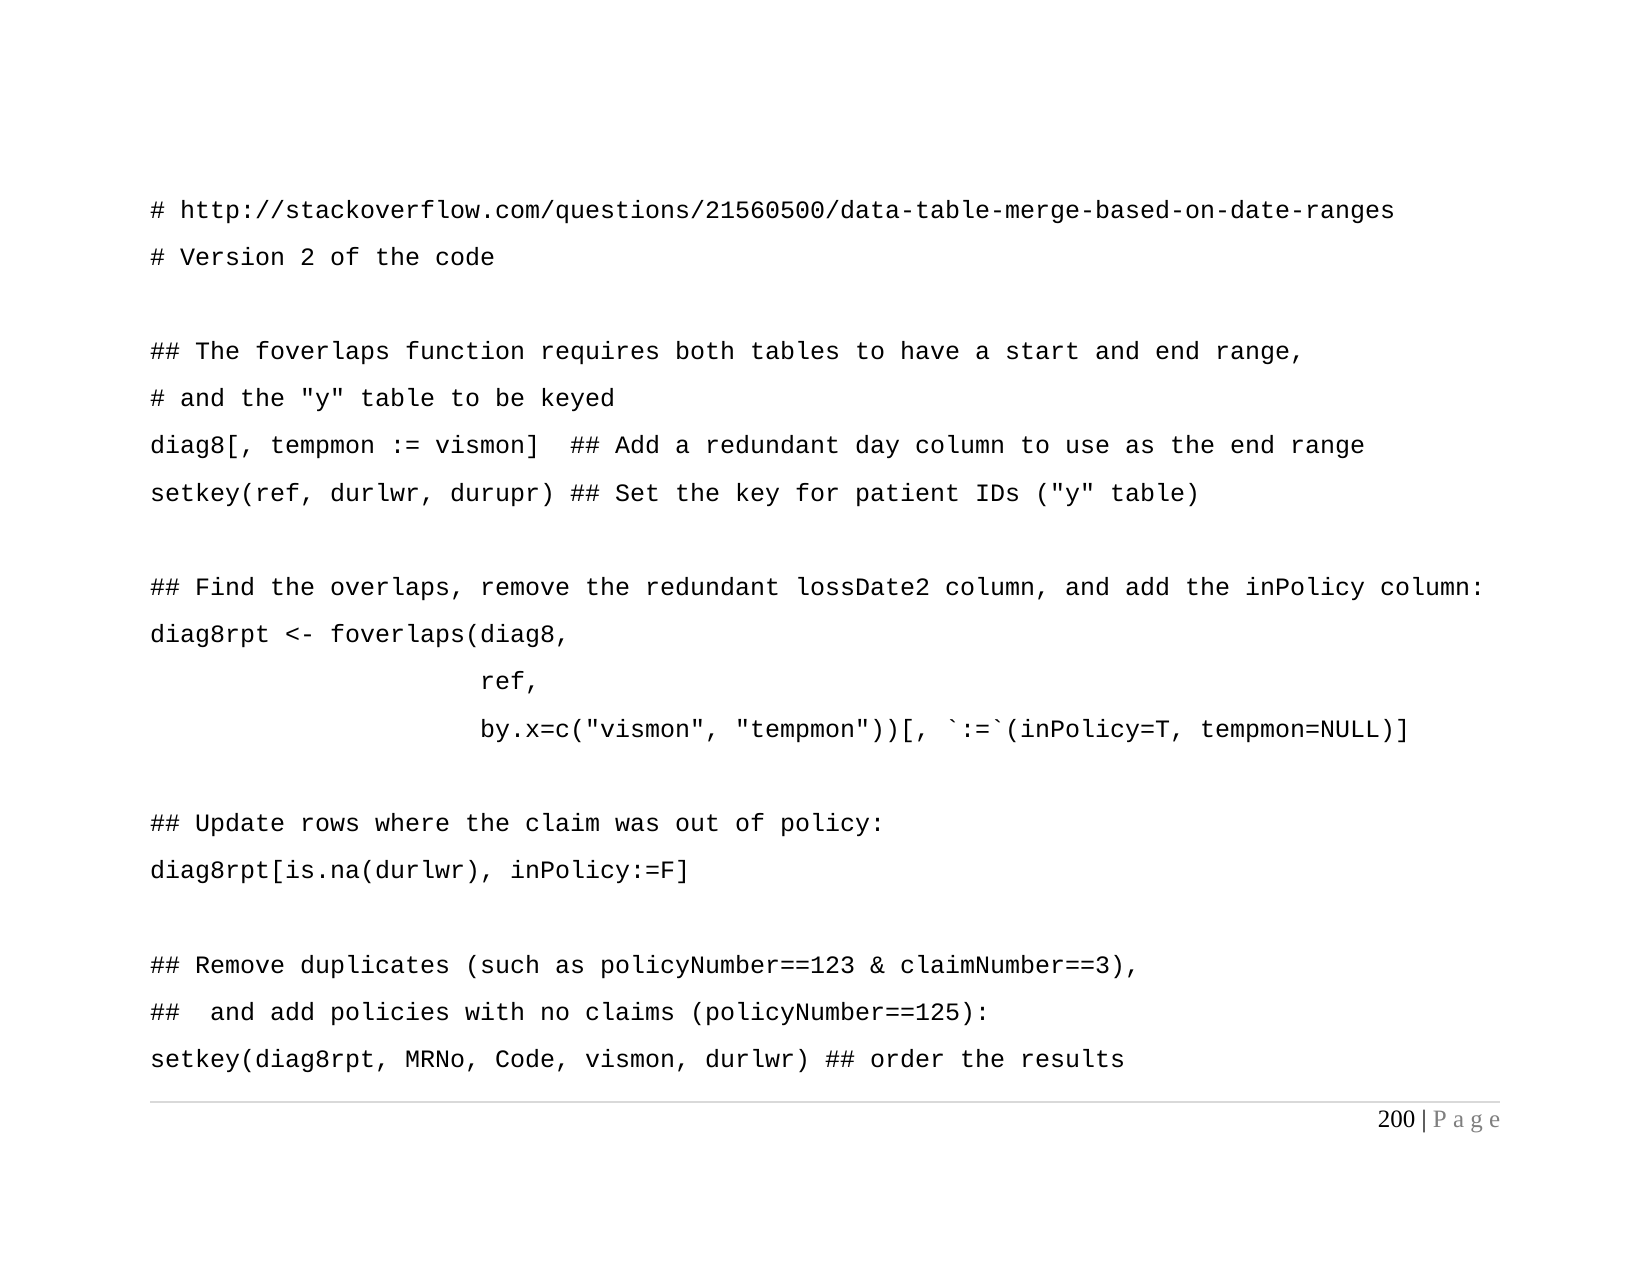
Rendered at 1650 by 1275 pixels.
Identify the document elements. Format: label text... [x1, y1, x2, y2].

text # http://stackoverflow.com/questions/21560500/data-table-merge-based-on-date-ranges [150, 197, 1500, 226]
text diag8rpt <- foverlaps(diag8, [150, 622, 1500, 650]
text diag8rpt[is.na(durlwr), inPolicy:=F] [150, 858, 1500, 886]
text ## Remove duplicates (such as policyNumber==123 & claimNumber==3), [150, 952, 1500, 981]
text setkey(ref, durlwr, durupr) ## Set the key for patient IDs ("y" table) [150, 480, 1500, 509]
text ## The foverlaps function requires both tables to have a start and end range, [150, 339, 1500, 367]
text # and the "y" table to be keyed [150, 386, 1500, 414]
text setkey(diag8rpt, MRNo, Code, vismon, durlwr) ## order the results [150, 1047, 1500, 1075]
text ## Update rows where the claim was out of policy: [150, 811, 1500, 839]
text ## Find the overlaps, remove the redundant lossDate2 column, and add the inPolicy column: [150, 575, 1500, 603]
text # Version 2 of the code [150, 244, 1500, 273]
text ## and add policies with no claims (policyNumber==125): [150, 999, 1500, 1028]
text ref, [150, 669, 1500, 697]
text diag8[, tempmon := vismon] ## Add a redundant day column to use as the end range [150, 433, 1500, 461]
text by.x=c("vismon", "tempmon"))[, `:=`(inPolicy=T, tempmon=NULL)] [150, 716, 1500, 744]
